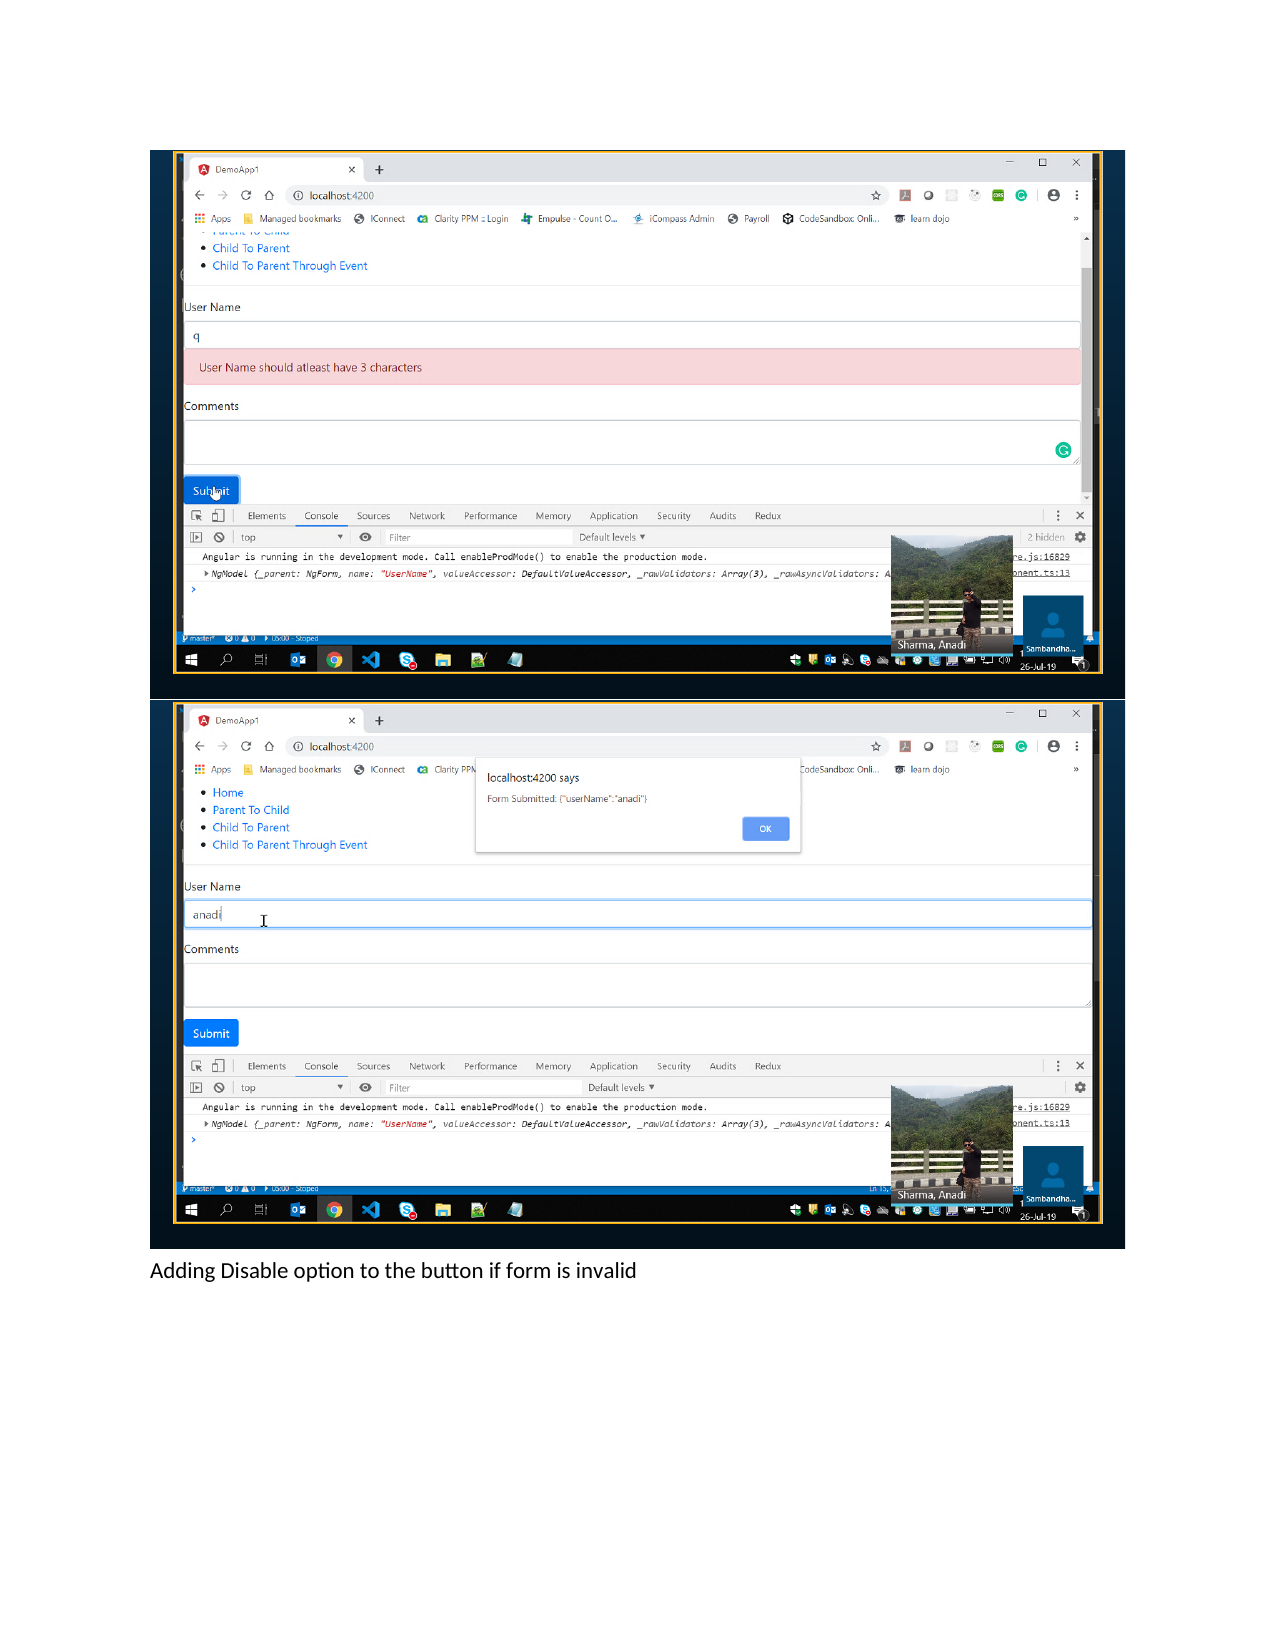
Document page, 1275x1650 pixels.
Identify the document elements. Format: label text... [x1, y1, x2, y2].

text ngSubmit makes sure even Enter also works for submit Adding Disable option to the button if form is invalid [150, 1249, 1125, 1284]
picture [150, 150, 1125, 699]
picture [150, 700, 1125, 1249]
